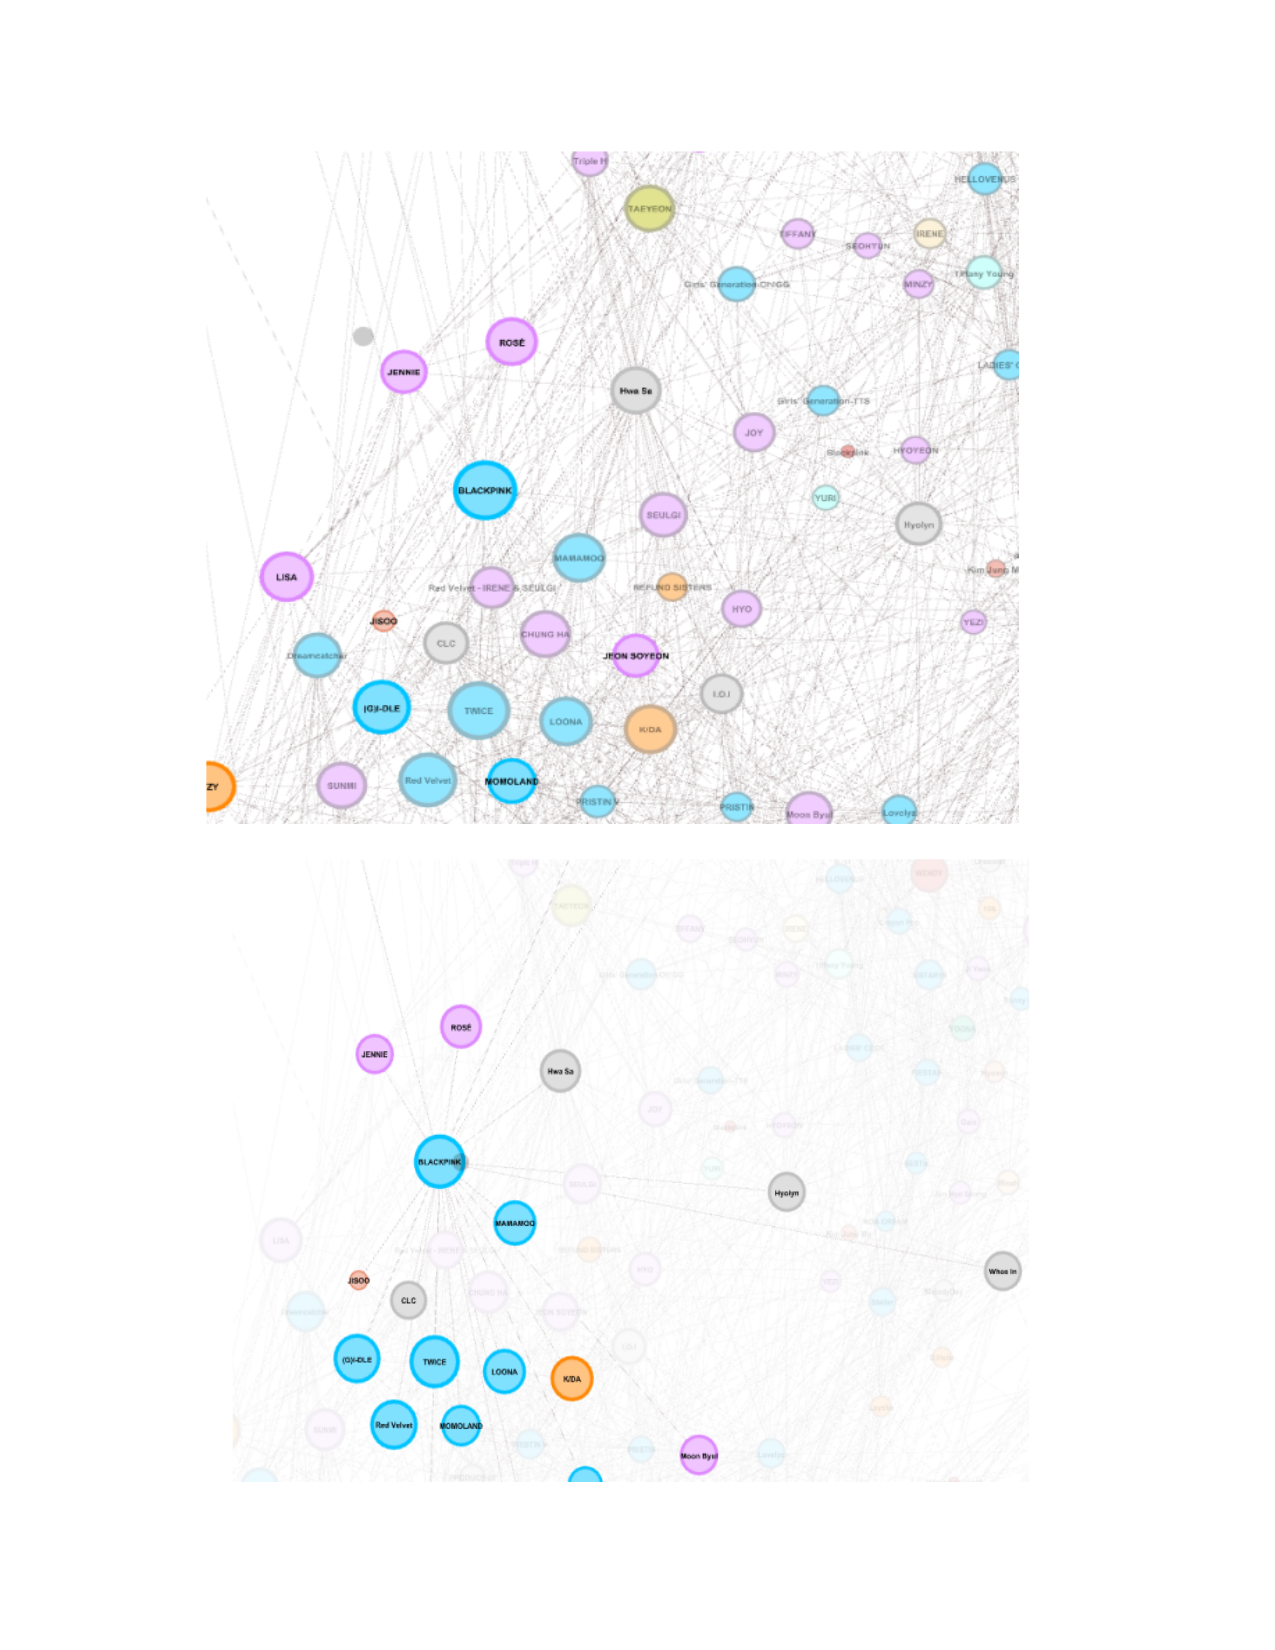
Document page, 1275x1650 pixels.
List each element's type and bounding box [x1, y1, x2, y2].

picture [571, 1469, 599, 1482]
picture [206, 852, 1030, 1482]
picture [206, 150, 1019, 824]
